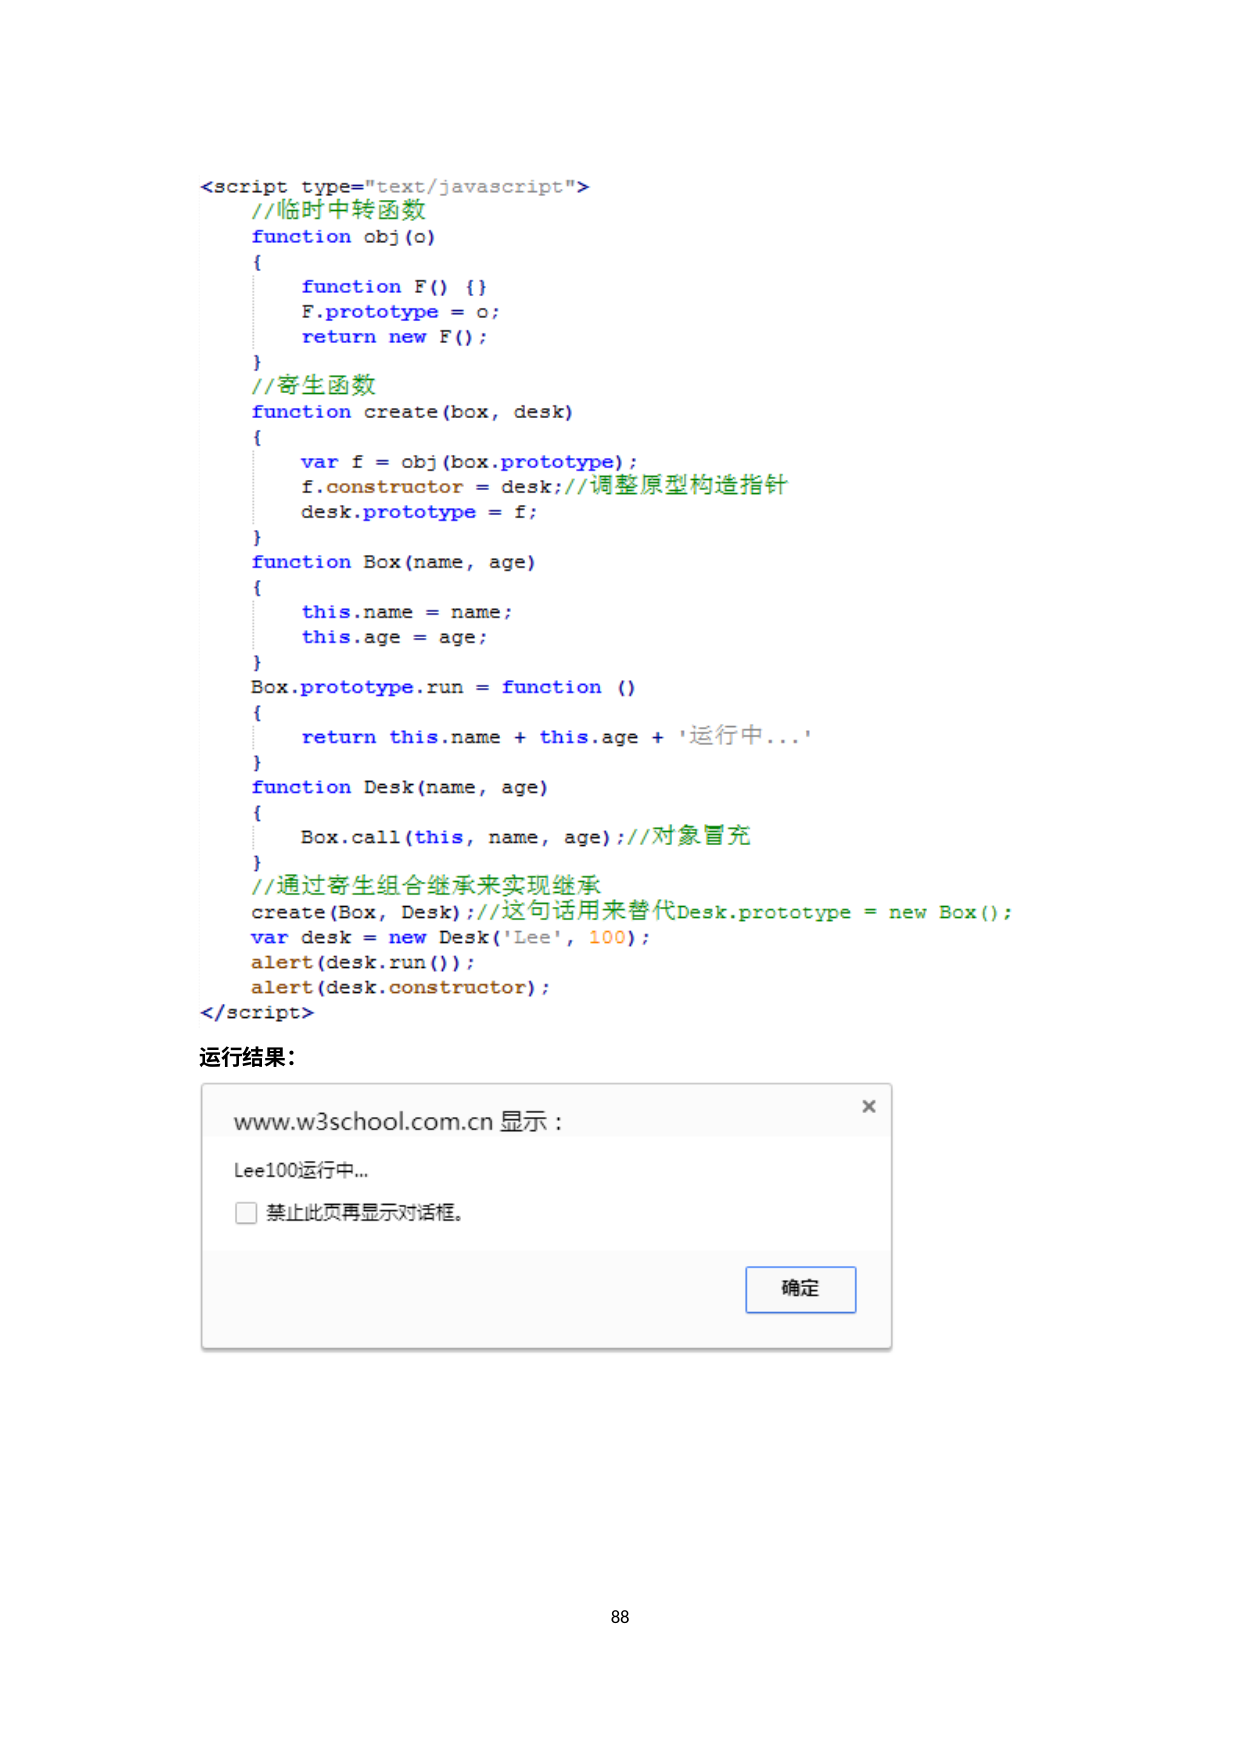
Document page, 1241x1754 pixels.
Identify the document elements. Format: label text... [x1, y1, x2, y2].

picture [198, 1080, 896, 1356]
text 运行结果： [187, 1039, 1053, 1072]
picture [198, 174, 1024, 1028]
